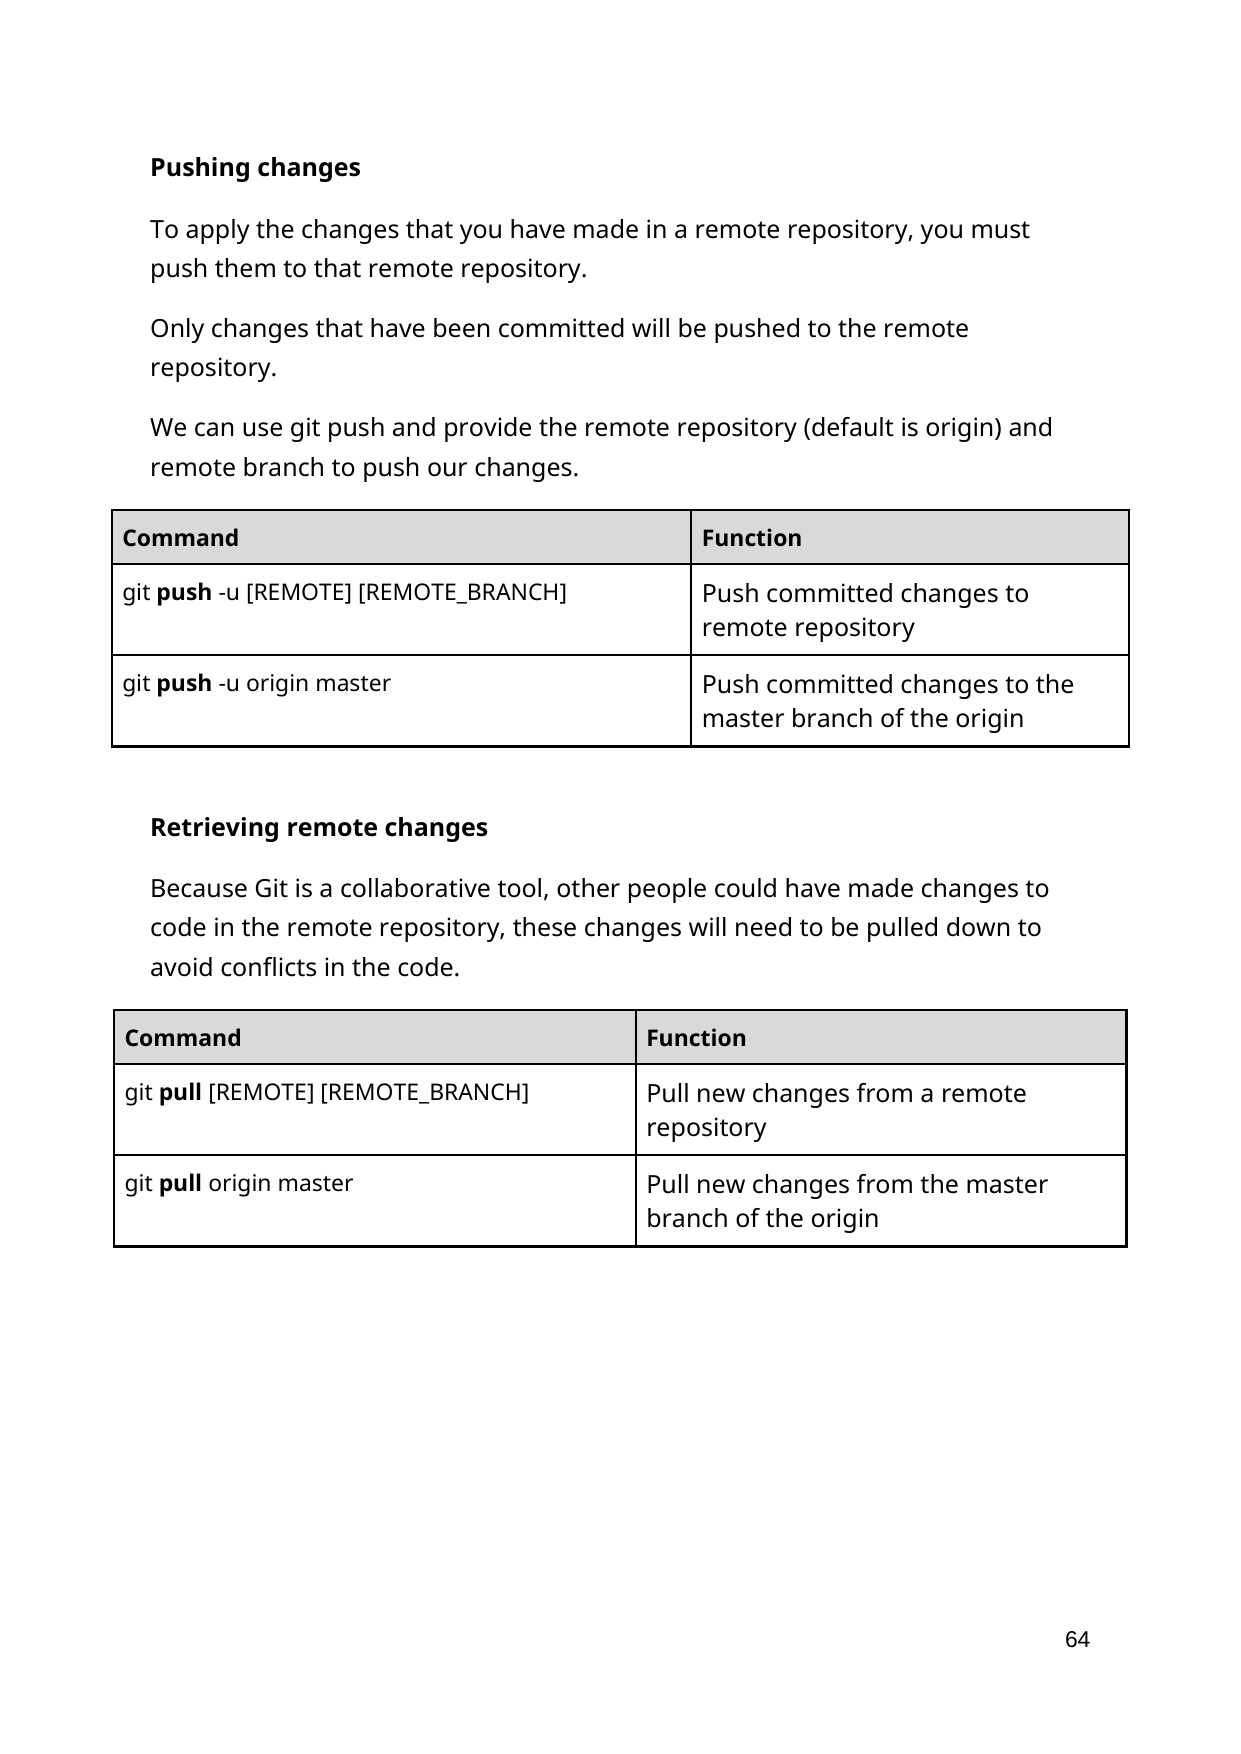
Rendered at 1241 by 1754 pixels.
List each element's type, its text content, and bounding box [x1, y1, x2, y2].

table_cell git pull origin master [115, 1156, 635, 1245]
table_cell git pull [REMOTE] [REMOTE_BRANCH] [115, 1065, 635, 1154]
text Only changes that have been committed will be pushed to the remote repository. [150, 311, 1090, 384]
table_cell Pull new changes from the master branch of the origin [637, 1156, 1125, 1245]
table_cell Push committed changes to remote repository [692, 565, 1128, 654]
table_cell Push committed changes to the master branch of the origin [692, 656, 1128, 745]
text To apply the changes that you have made in a remote repository, you must push them to that remote repository. [150, 212, 1090, 285]
table_header Function [637, 1011, 1125, 1063]
table_cell Pull new changes from a remote repository [637, 1065, 1125, 1154]
table_header Command [113, 511, 690, 563]
text We can use git push and provide the remote repository (default is origin) and remote branch to push our changes. [150, 410, 1090, 483]
subtitle Retrieving remote changes [150, 809, 1090, 843]
subtitle Pushing changes [150, 150, 1090, 184]
table_cell git push -u origin master [113, 656, 690, 745]
table_cell git push -u [REMOTE] [REMOTE_BRANCH] [113, 565, 690, 654]
table_header Function [692, 511, 1128, 563]
table_header Command [115, 1011, 635, 1063]
text Because Git is a collaborative tool, other people could have made changes to code in the remote repository, these changes will need to be pulled down to avoid conflicts in the code. [150, 871, 1090, 983]
